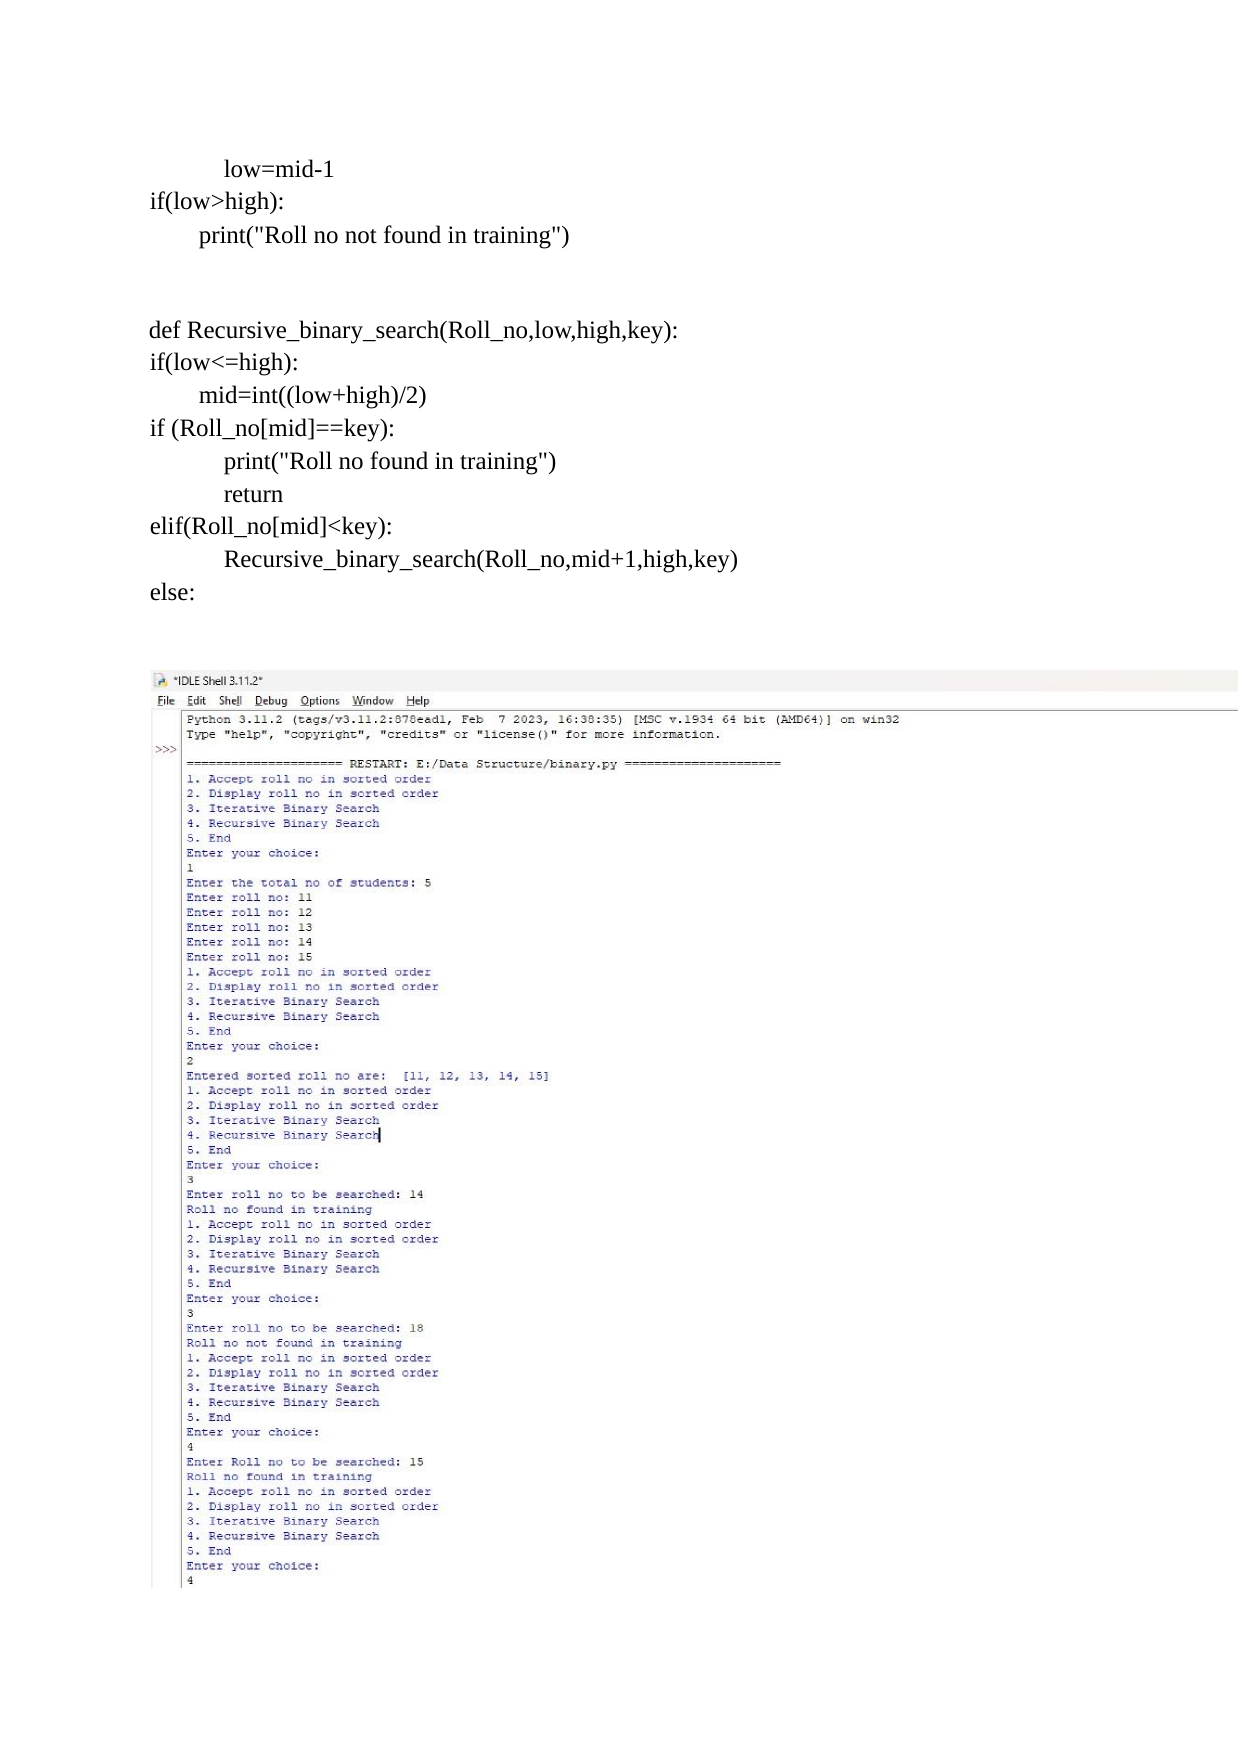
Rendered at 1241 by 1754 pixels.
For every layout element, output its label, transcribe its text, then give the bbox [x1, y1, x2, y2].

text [148, 380, 450, 441]
text print("Roll no found in training") [148, 446, 641, 474]
text print("Roll no not found in training") [148, 220, 641, 248]
picture [150, 669, 1238, 1588]
text Recursive_binary_search(Roll_no,mid+1,high,key) else: [148, 544, 792, 605]
text low=mid-1 if(low>high): [148, 154, 477, 215]
text def Recursive_binary_search(Roll_no,low,high,key): if(low<=high): [148, 315, 835, 376]
text return elif(Roll_no[mid]<key): [148, 479, 534, 540]
